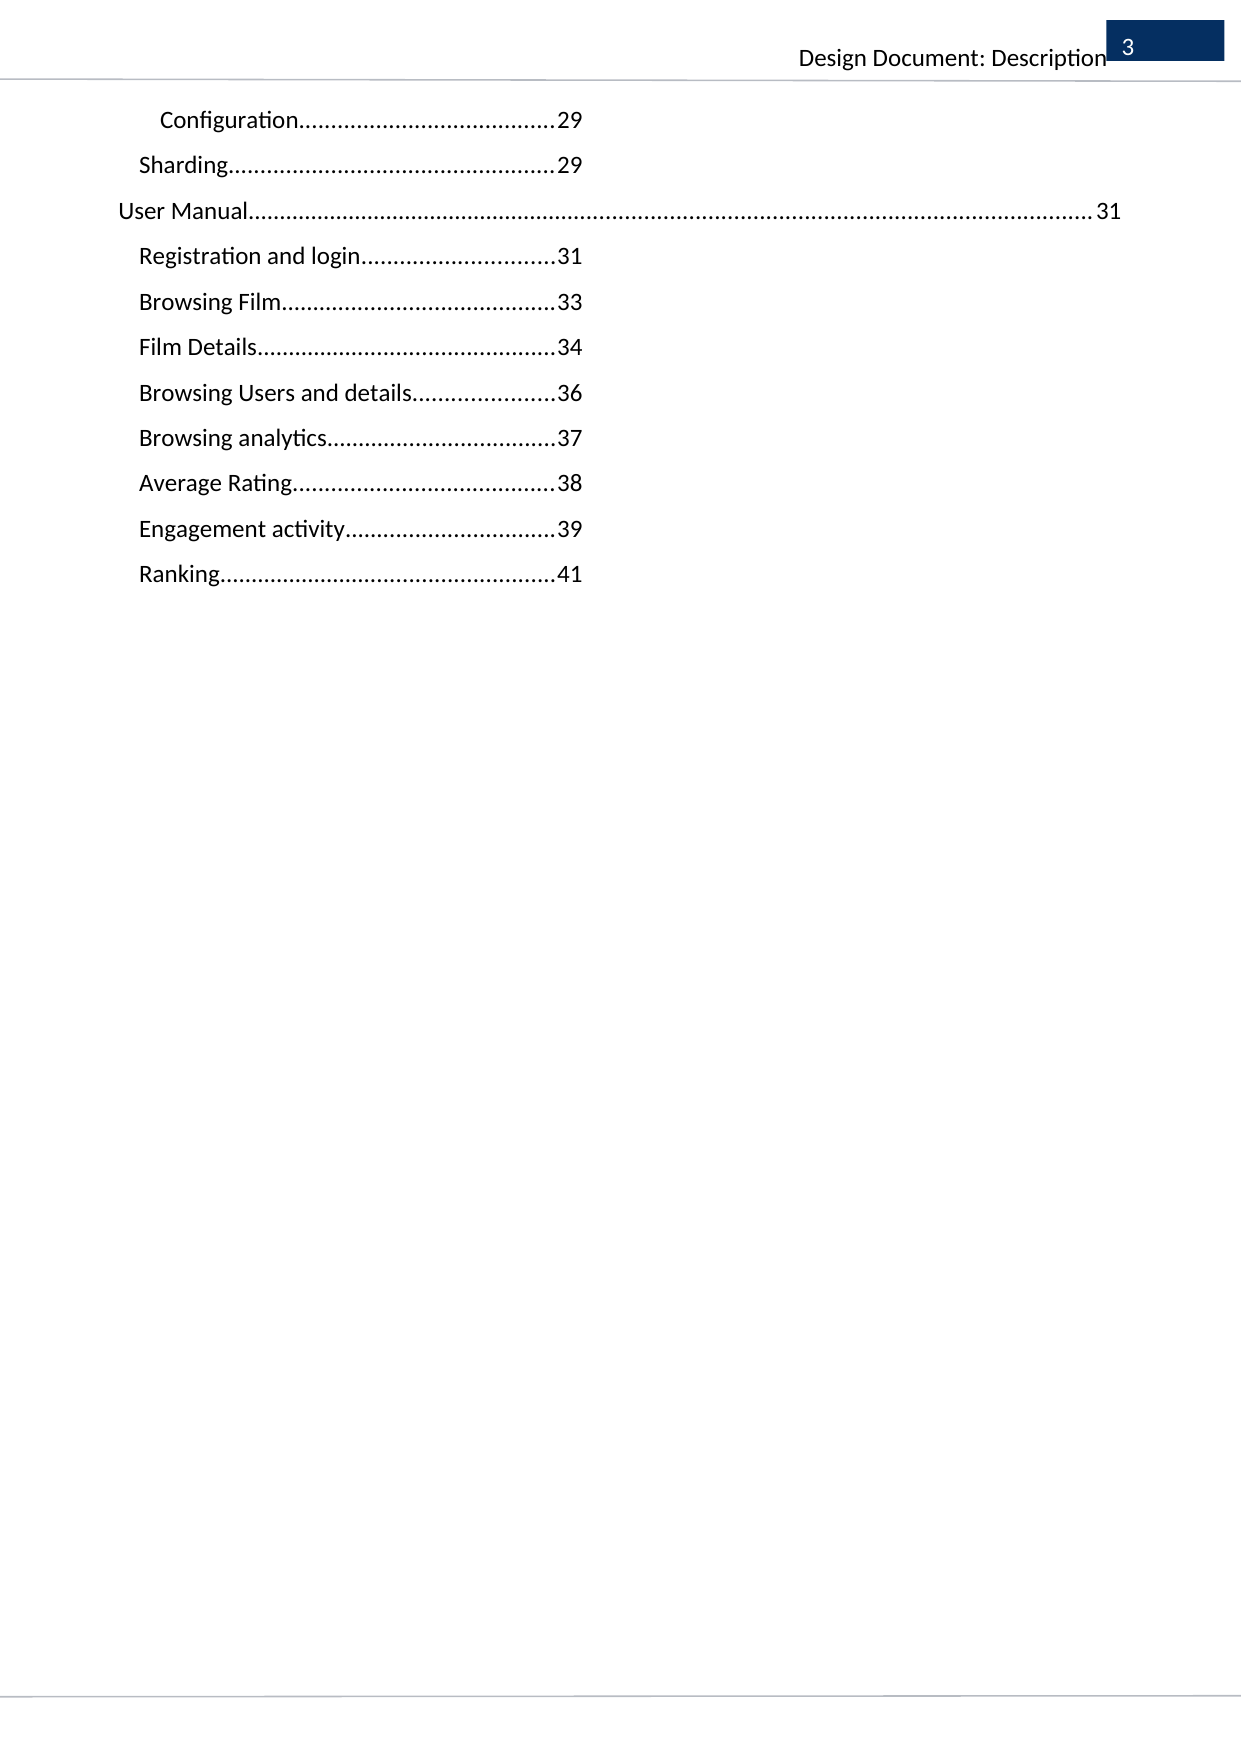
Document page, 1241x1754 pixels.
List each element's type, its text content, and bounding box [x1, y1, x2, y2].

text Browsing analytics 37 [139, 422, 1122, 453]
text Engagement activity 39 [139, 513, 1122, 543]
text Browsing Film 33 [139, 286, 1122, 316]
text Average Rating 38 [139, 468, 1122, 498]
text Sharding 29 [139, 150, 1122, 180]
text User Manual 31 [118, 195, 1122, 226]
text Ranking 41 [139, 558, 1122, 589]
text Film Details 34 [139, 331, 1122, 362]
text Configuration 29 [160, 104, 1122, 135]
text Browsing Users and details 36 [139, 377, 1122, 407]
text Registration and login 31 [139, 241, 1122, 271]
